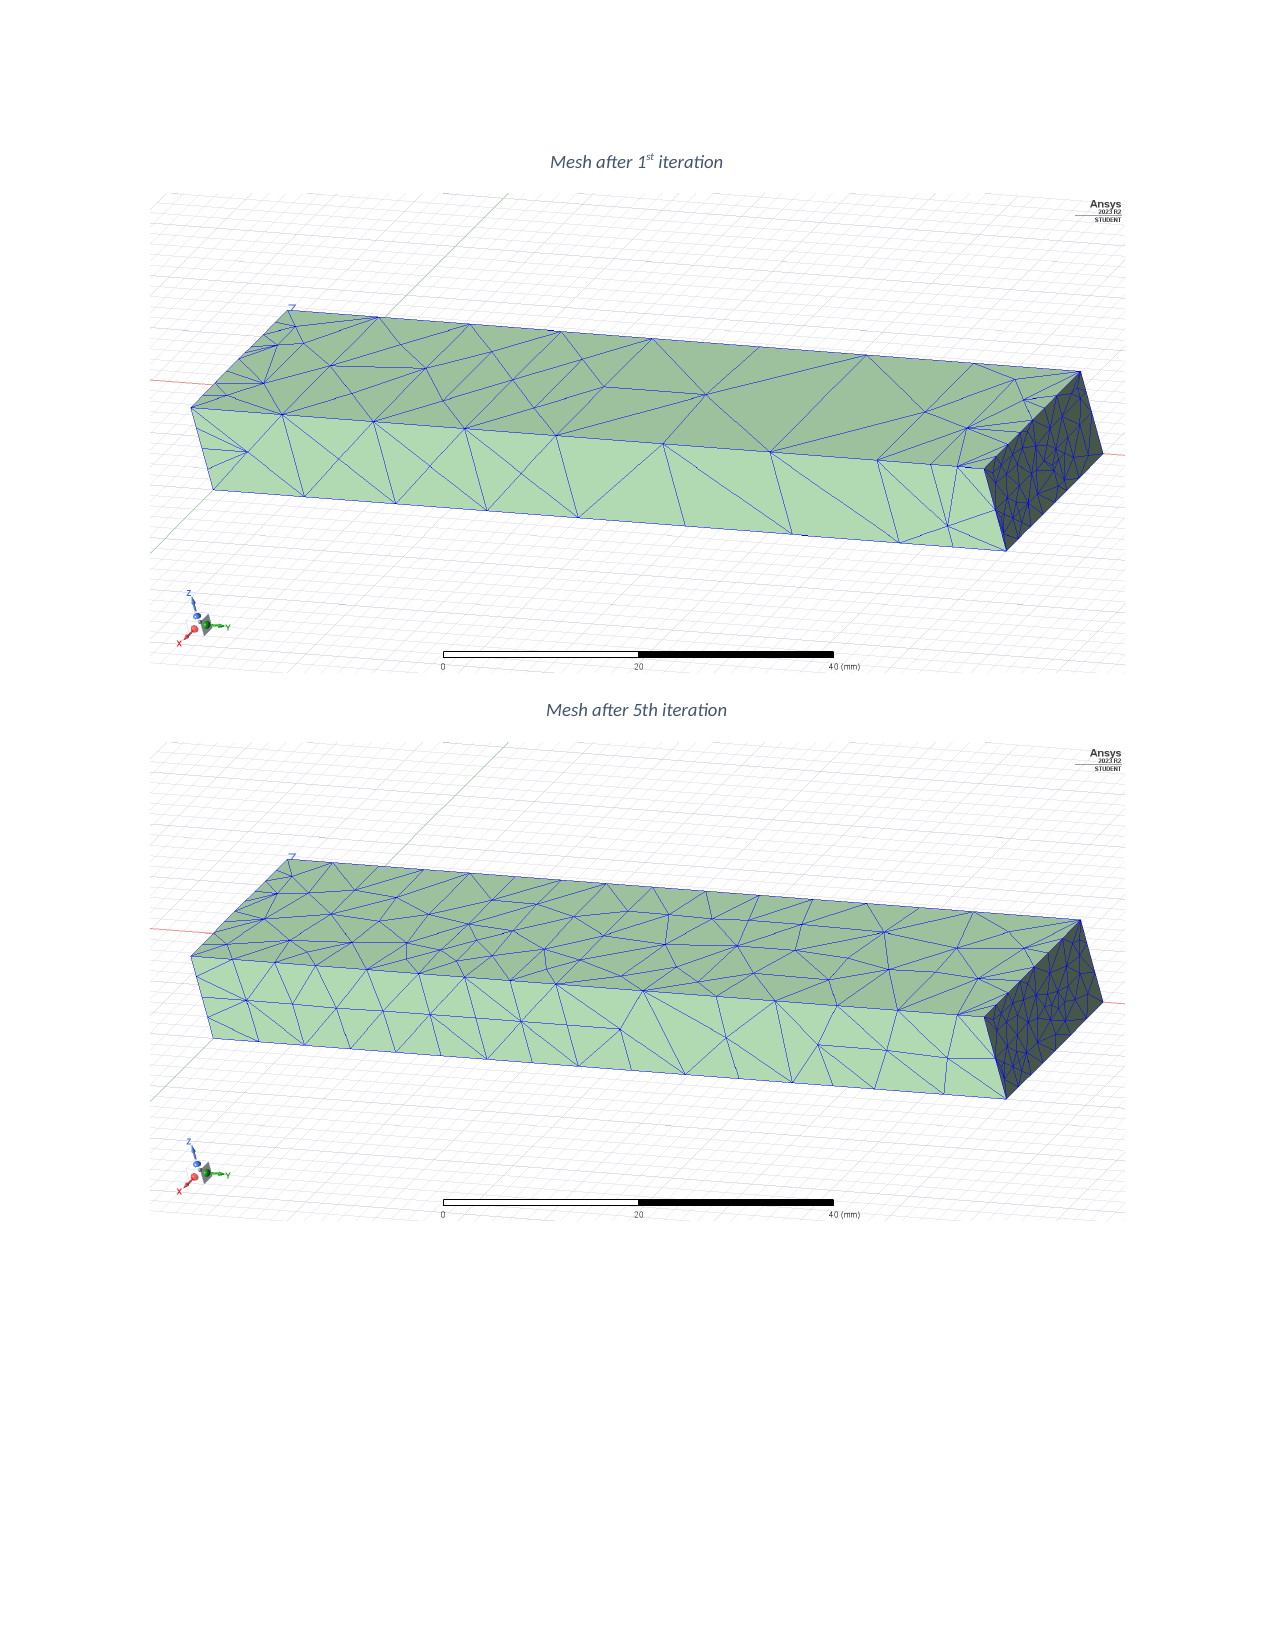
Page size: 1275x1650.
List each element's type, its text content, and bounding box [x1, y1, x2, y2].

text Mesh after 5th iteration [150, 698, 1125, 721]
picture [150, 193, 1125, 673]
text Mesh after 1st iteration [150, 150, 1125, 173]
picture [150, 742, 1125, 1221]
